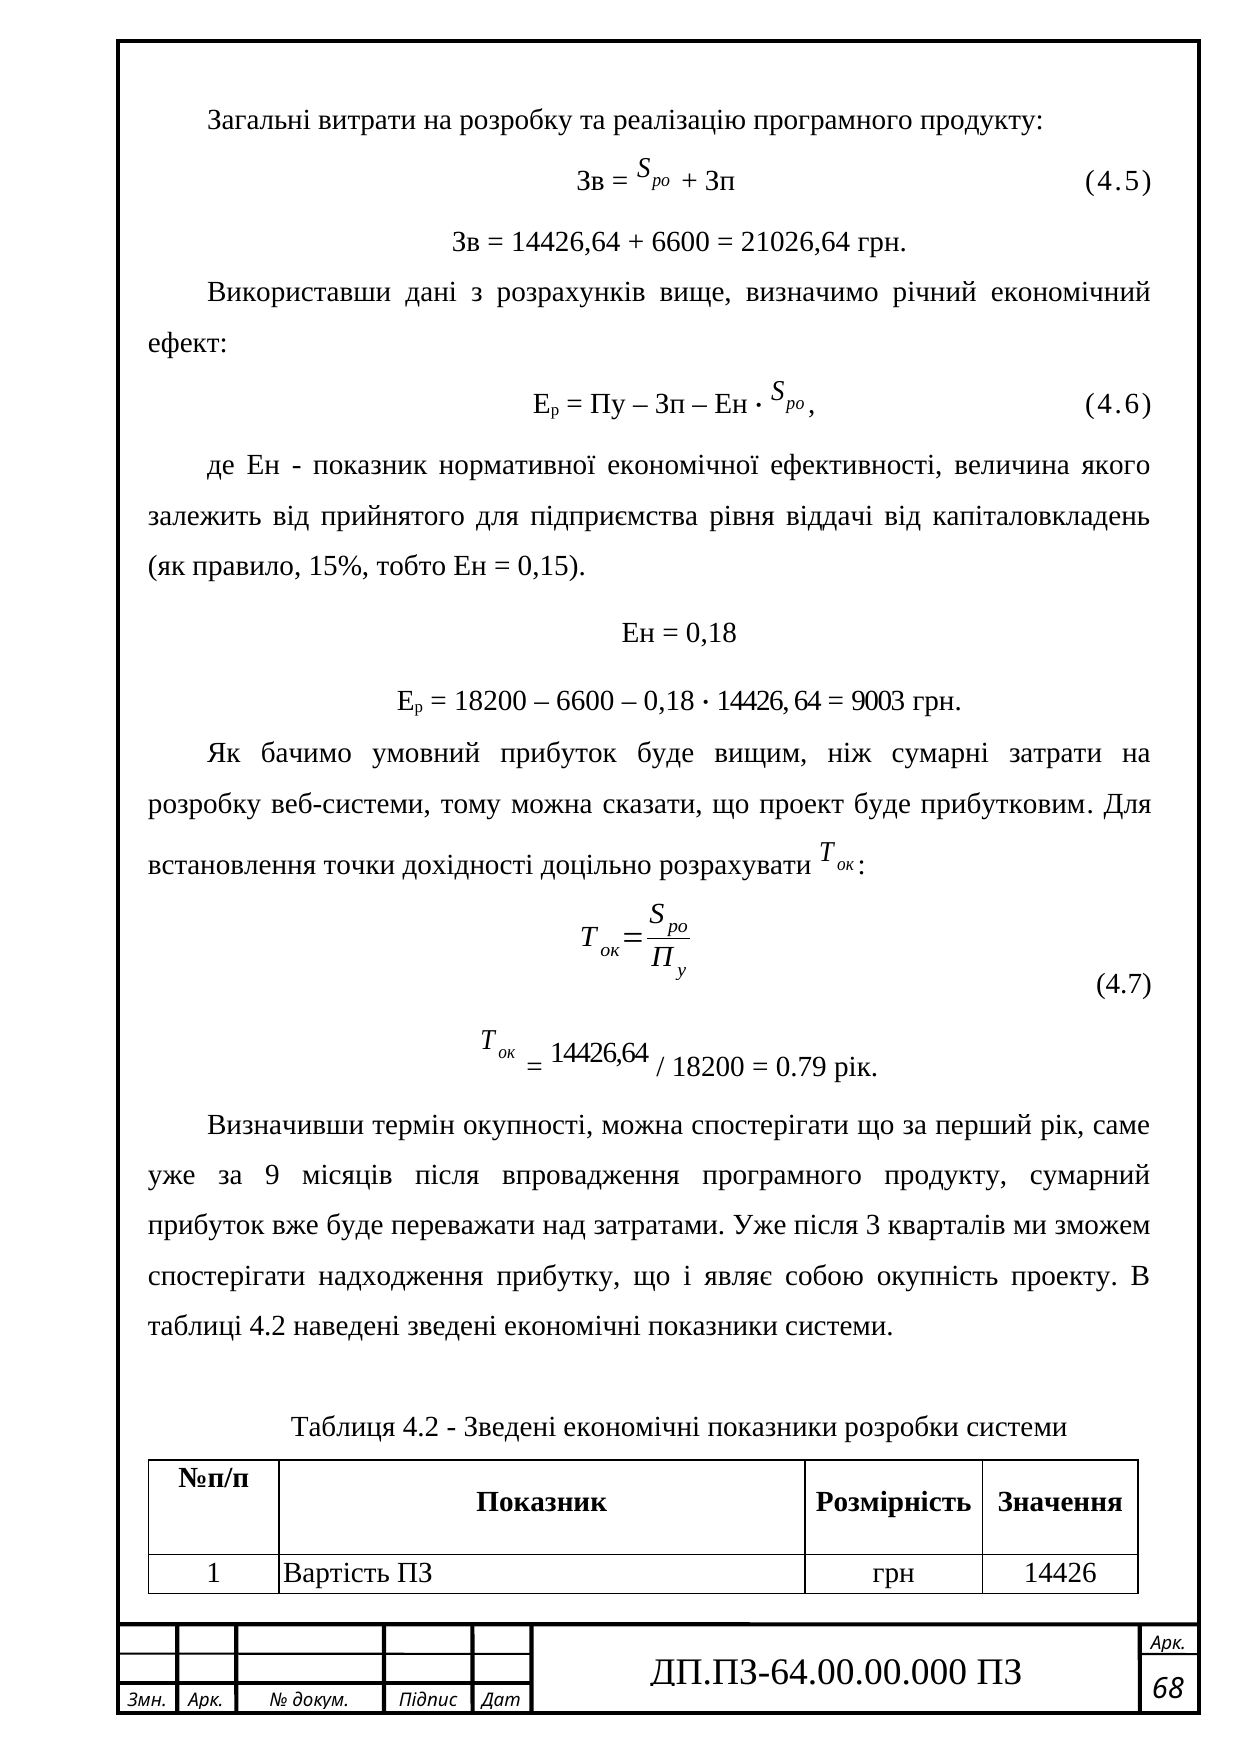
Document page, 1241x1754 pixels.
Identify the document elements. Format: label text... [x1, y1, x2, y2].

table_header №п/п [149, 1461, 278, 1553]
text Ер = 18200 – 6600 – 0,18 · 14426, 64 = 9003 грн. [148, 682, 1152, 718]
table_cell грн [806, 1555, 982, 1593]
table_cell Вартість ПЗ [280, 1555, 804, 1593]
text (4.7) [148, 897, 1152, 1000]
text Зв = + Зп (4.5) [148, 152, 1152, 200]
text Визначивши термін окупності, можна спостерігати що за перший рік, саме уже за 9 місяців після впровадження програмного продукту, сумарний прибуток вже буде переважати над затратами. Уже після 3 кварталів ми зможем спостерігати надходження прибутку, що і являє собою окупність проекту. В таблиці 4.2 наведені зведені економічні показники системи. [148, 1107, 1152, 1342]
table_cell 14426 [983, 1555, 1137, 1593]
table_header Показник [280, 1461, 804, 1553]
table_header Розмірність [806, 1461, 982, 1553]
text Ен = 0,18 [148, 615, 1152, 648]
text Ер = Пу – Зп – Ен · , (4.6) [148, 375, 1152, 423]
text де Ен - показник нормативної економічної ефективності, величина якого залежить від прийнятого для підприємства рівня віддачі від капіталовкладень (як правило, 15%, тобто Ен = 0,15). [148, 447, 1152, 582]
table_header Значення [983, 1461, 1137, 1553]
text Зв = 14426,64 + 6600 = 21026,64 грн. [148, 224, 1152, 258]
text Як бачимо умовний прибуток буде вищим, ніж сумарні затрати на розробку веб-системи, тому можна сказати, що проект буде прибутковим. Для встановлення точки дохідності доцільно розрахувати : [148, 735, 1152, 881]
table_cell 1 [149, 1555, 278, 1593]
text = 14426,64 / 18200 = 0.79 рік. [148, 1024, 1152, 1083]
text Використавши дані з розрахунків вище, визначимо річний економічний ефект: [148, 274, 1152, 358]
text Таблиця 4.2 - Зведені економічні показники розробки системи [148, 1409, 1152, 1442]
text Загальні витрати на розробку та реалізацію програмного продукту: [148, 102, 1152, 135]
